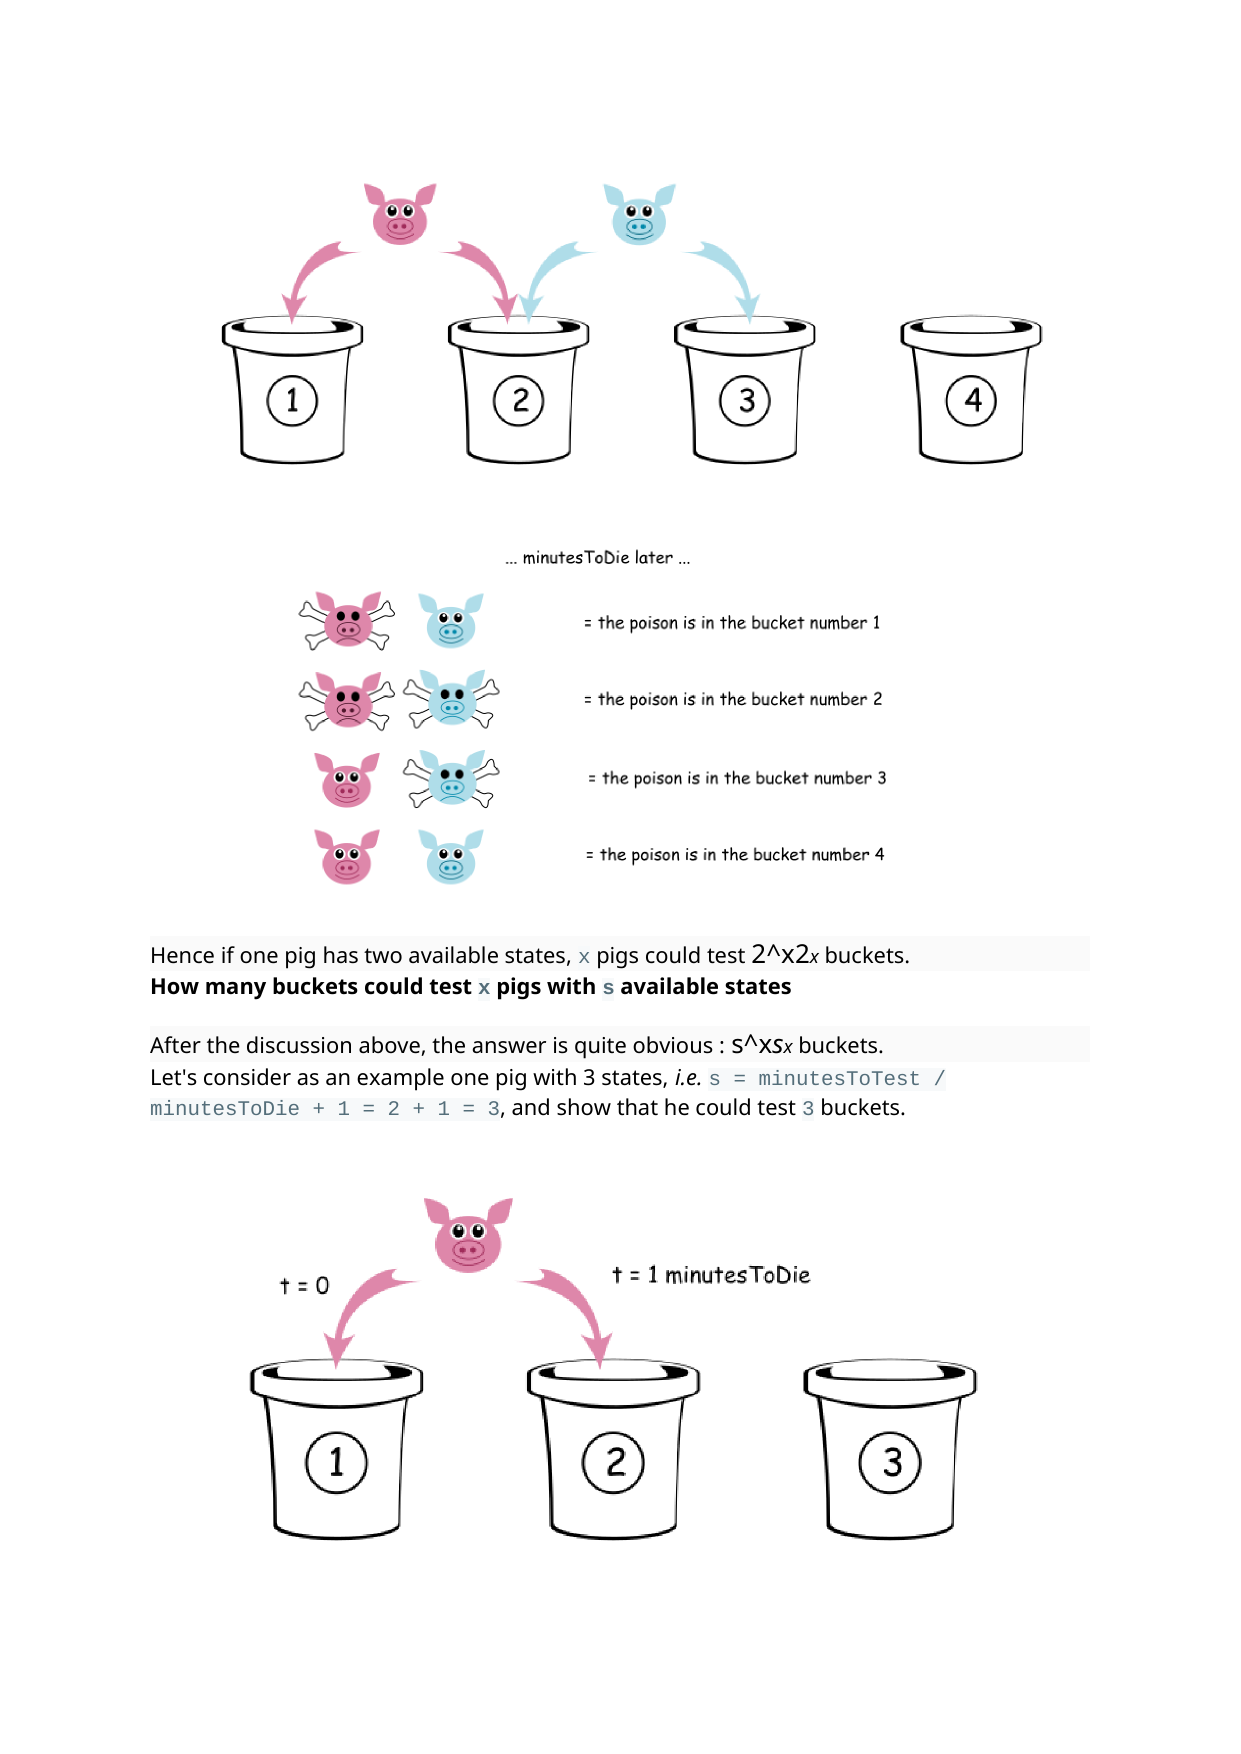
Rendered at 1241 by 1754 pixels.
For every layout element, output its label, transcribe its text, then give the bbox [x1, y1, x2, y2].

text After the discussion above, the answer is quite obvious : s^xsx buckets. [150, 1026, 1090, 1062]
text Hence if one pig has two available states, x pigs could test 2^x2x buckets. [150, 936, 1090, 971]
text Let's consider as an example one pig with 3 states, i.e. s = minutesToTest / minutesToDie + 1 = 2 + 1 = 3, and show that he could test 3 buckets. [150, 1062, 1090, 1121]
picture [150, 150, 1091, 506]
text How many buckets could test x pigs with s available states [150, 971, 1090, 1001]
picture [150, 530, 1091, 911]
picture [150, 1146, 1091, 1584]
